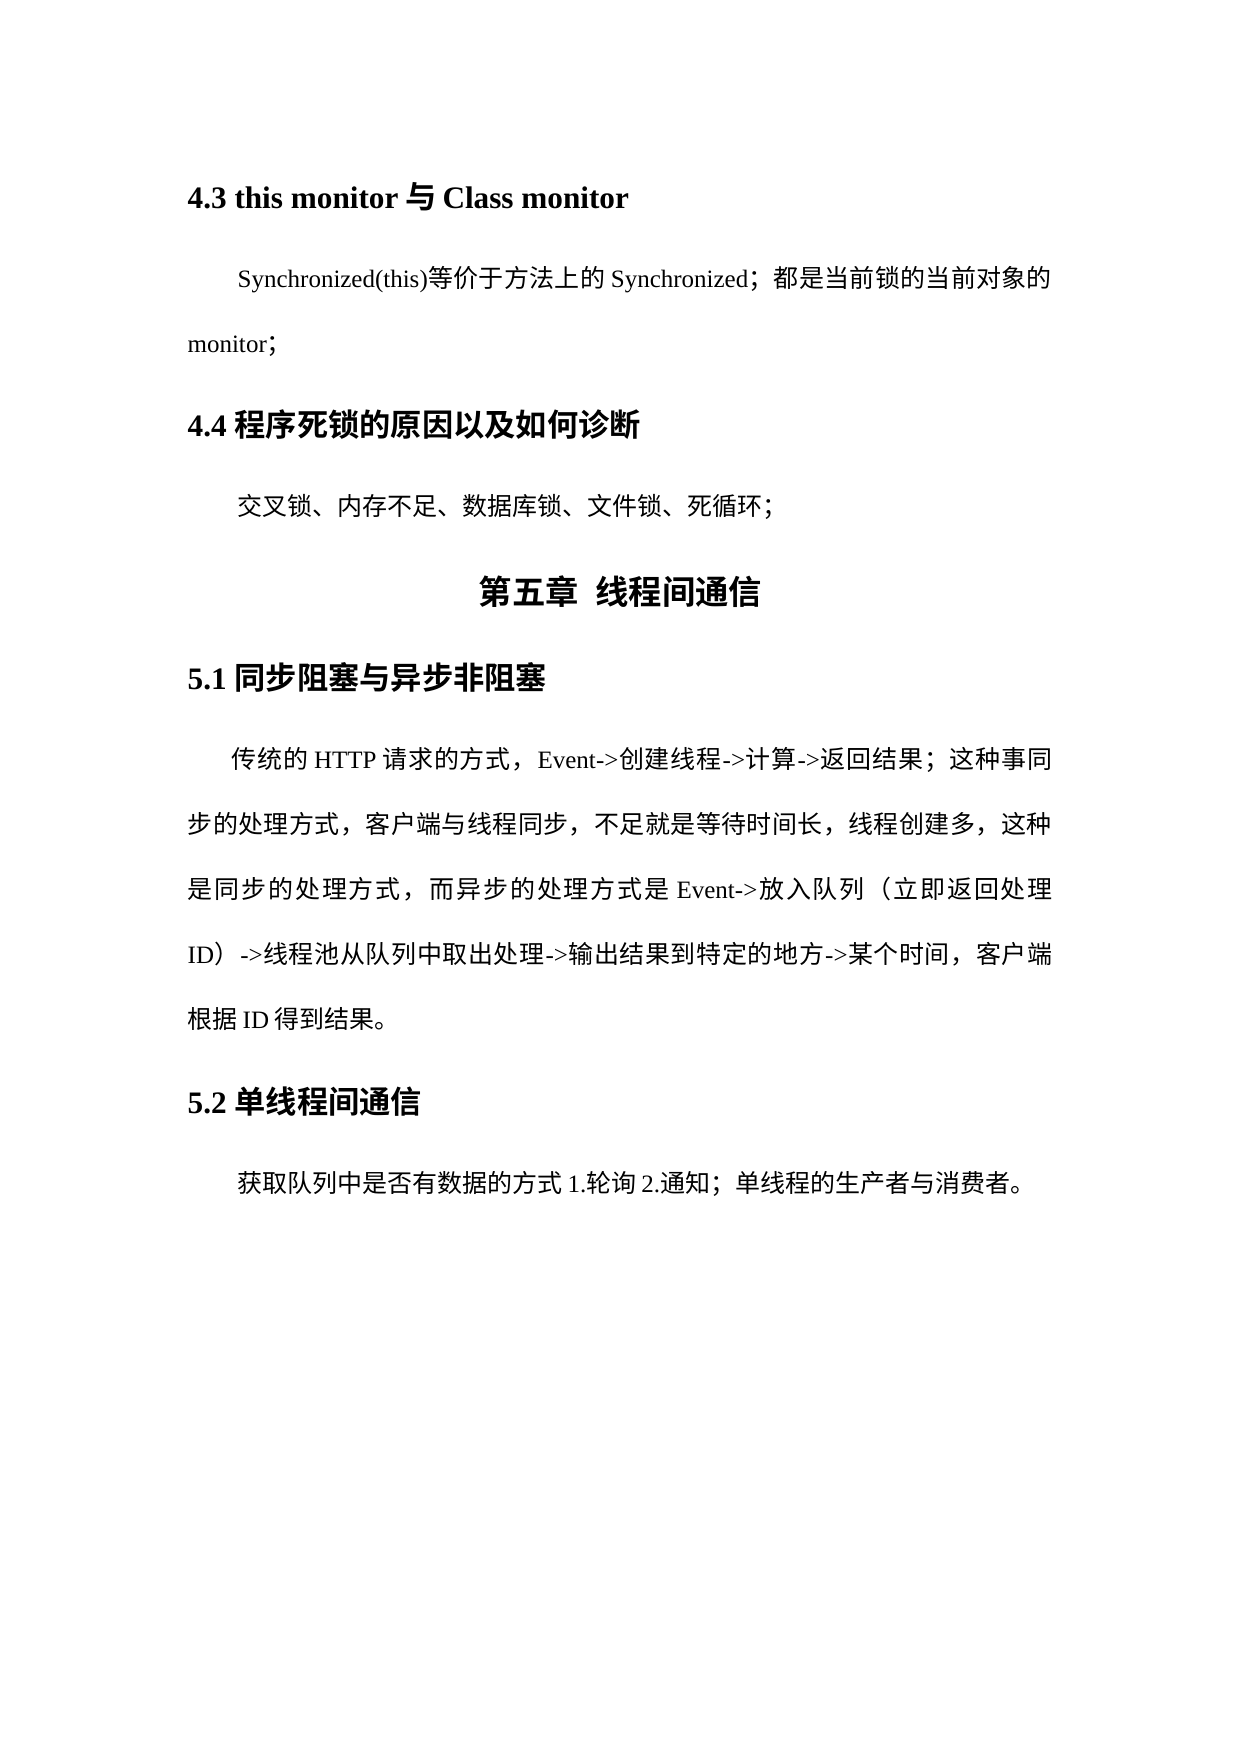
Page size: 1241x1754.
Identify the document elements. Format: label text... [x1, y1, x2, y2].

subtitle 4.4 程序死锁的原因以及如何诊断 [187, 390, 1053, 455]
subtitle 5.1 同步阻塞与异步非阻塞 [187, 644, 1053, 709]
text 获取队列中是否有数据的方式1.轮询2.通知；单线程的生产者与消费者。 [187, 1149, 1053, 1214]
text 交叉锁、内存不足、数据库锁、文件锁、死循环； [187, 472, 1053, 537]
subtitle 线程间通信 [187, 558, 1053, 623]
subtitle 4.3 this monitor与Class monitor [187, 162, 1053, 227]
text 传统的HTTP请求的方式，Event->创建线程->计算->返回结果；这种事同步的处理方式，客户端与线程同步，不足就是等待时间长，线程创建多，这种是同步的处理方式，而异步的处理方式是Event->放入队列（立即返回处理ID）->线程池从队列中取出处理->输出结果到特定的地方->某个时间，客户端根据ID得到结果。 [187, 725, 1053, 1050]
subtitle 5.2 单线程间通信 [187, 1067, 1053, 1132]
text Synchronized(this)等价于方法上的Synchronized；都是当前锁的当前对象的monitor； [187, 244, 1053, 374]
